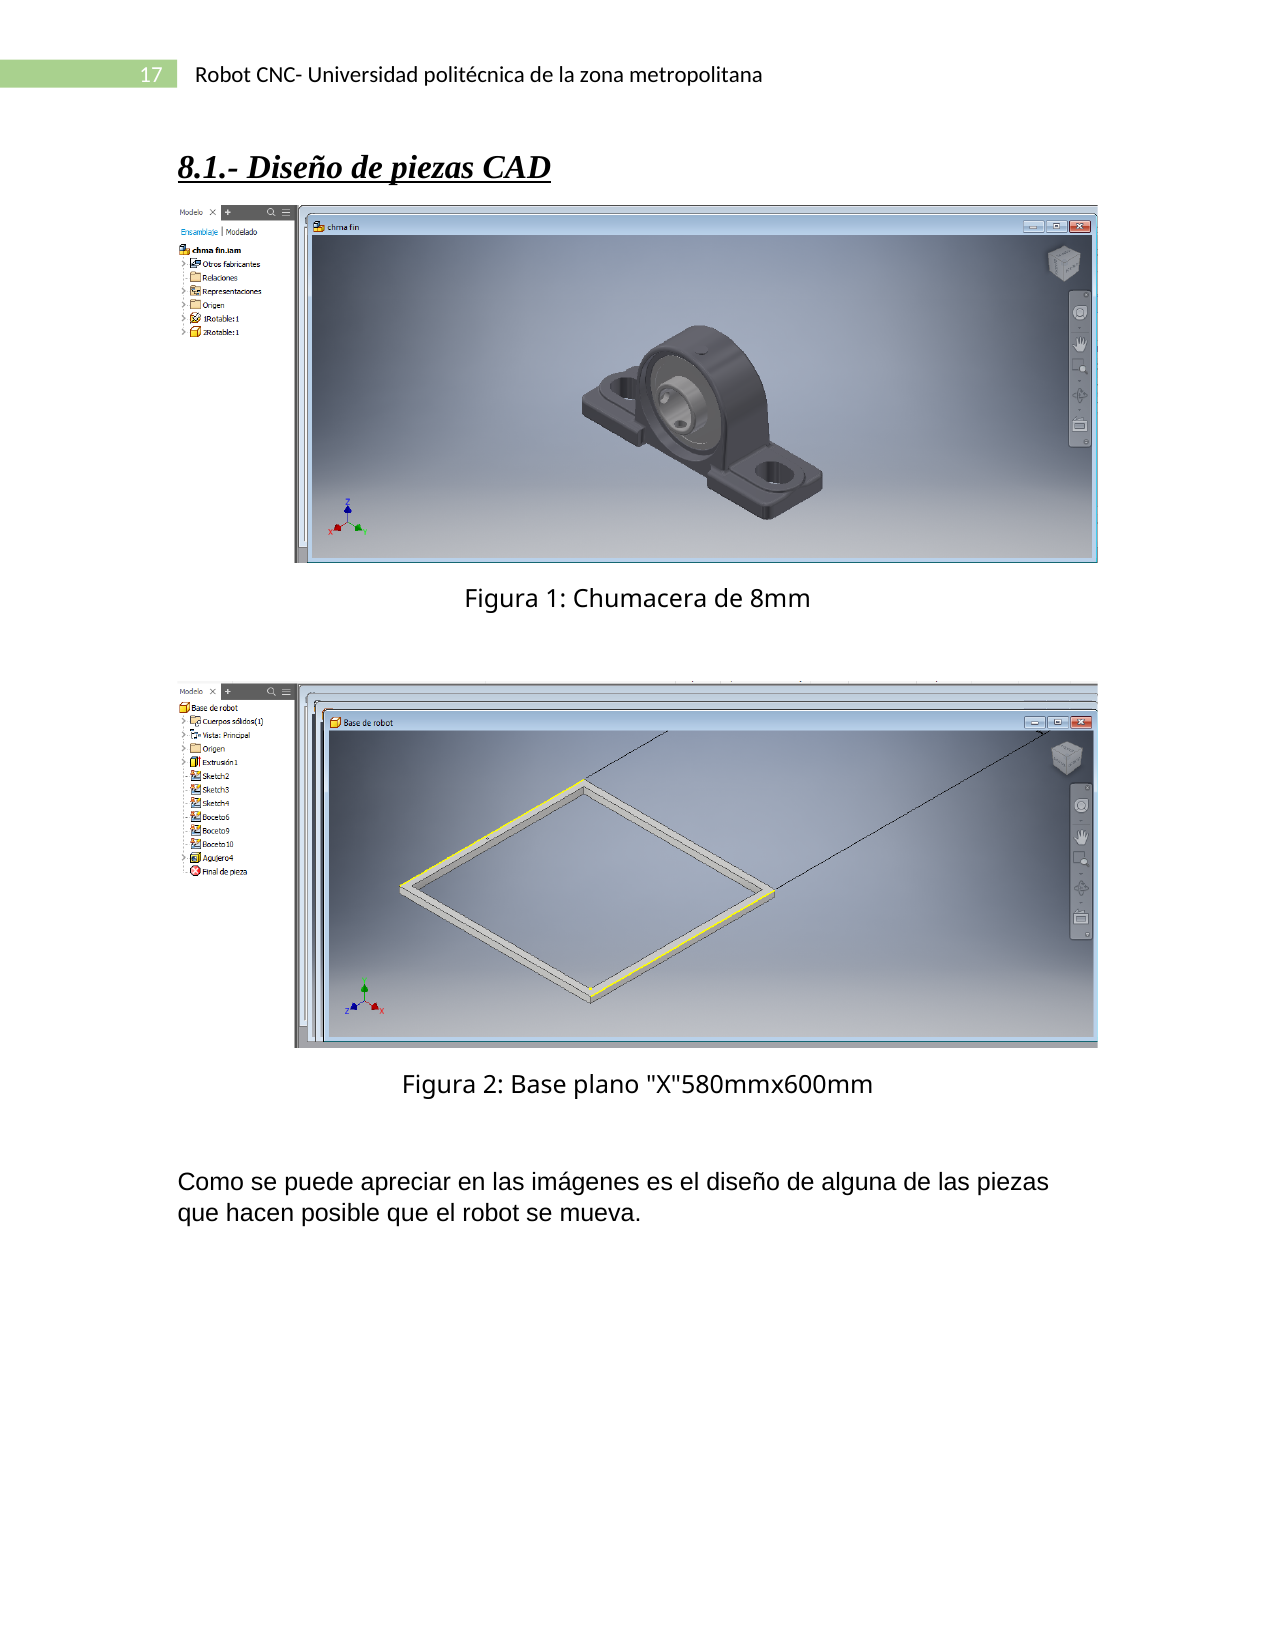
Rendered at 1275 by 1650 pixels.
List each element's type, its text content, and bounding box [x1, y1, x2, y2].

text Figura 2: Base plano "X"580mmx600mm [177, 1067, 1098, 1101]
text Como se puede apreciar en las imágenes es el diseño de alguna de las piezas que hacen posible que el robot se mueva. [177, 1167, 1098, 1227]
text Figura 1: Chumacera de 8mm [177, 581, 1098, 615]
picture [177, 205, 1098, 563]
picture [177, 681, 1098, 1048]
text 8.1.- Diseño de piezas CAD [177, 148, 1098, 186]
